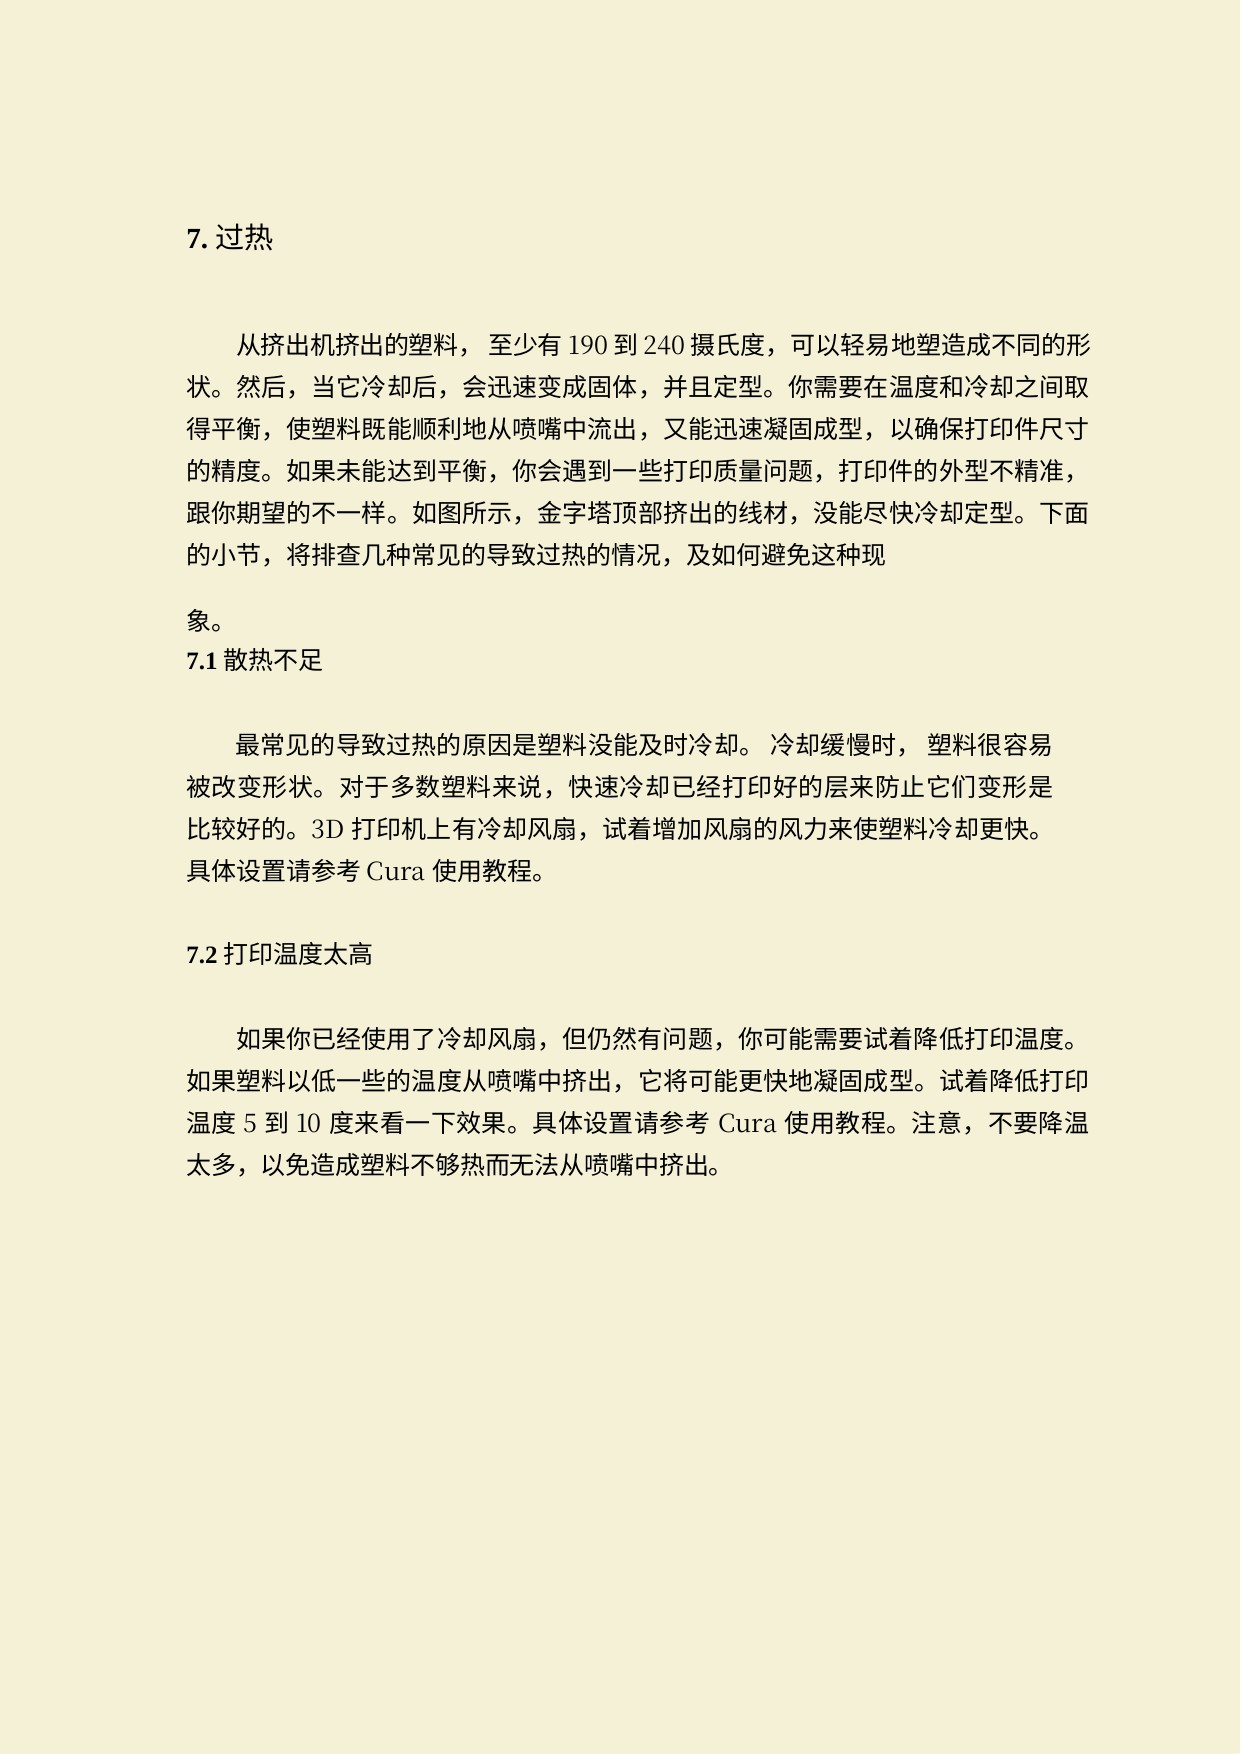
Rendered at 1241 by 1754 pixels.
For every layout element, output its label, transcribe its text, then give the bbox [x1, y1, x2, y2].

text 象。 [186, 599, 1180, 638]
text 如果你已经使用了冷却风扇，但仍然有问题，你可能需要试着降低打印温度。如果塑料以低一些的温度从喷嘴中挤出，它将可能更快地凝固成型。试着降低打印温度 5 到 10 度来看一下效果。具体设置请参考 Cura 使用教程。注意，不要降温太多，以免造成塑料不够热而无法从喷嘴中挤出。 [186, 1019, 1090, 1182]
text 从挤出机挤出的塑料， 至少有 190到 240摄氏度，可以轻易地塑造成不同的形状。然后，当它冷却后，会迅速变成固体，并且定型。你需要在温度和冷却之间取得平衡，使塑料既能顺利地从喷嘴中流出，又能迅速凝固成型，以确保打印件尺寸的精度。如果未能达到平衡，你会遇到一些打印质量问题，打印件的外型不精准， 跟你期望的不一样。如图所示，金字塔顶部挤出的线材，没能尽快冷却定型。下面的小节，将排查几种常见的导致过热的情况，及如何避免这种现 [186, 326, 1092, 572]
text 最常见的导致过热的原因是塑料没能及时冷却。 冷却缓慢时， 塑料很容易被改变形状。对于多数塑料来说，快速冷却已经打印好的层来防止它们变形是比较好的。3D 打印机上有冷却风扇，试着增加风扇的风力来使塑料冷却更快。具体设置请参考 Cura 使用教程。 [186, 725, 1055, 887]
list 打印温度太高 [186, 935, 1180, 971]
list 散热不足 [186, 638, 1180, 677]
subtitle 过热 [186, 207, 1180, 259]
